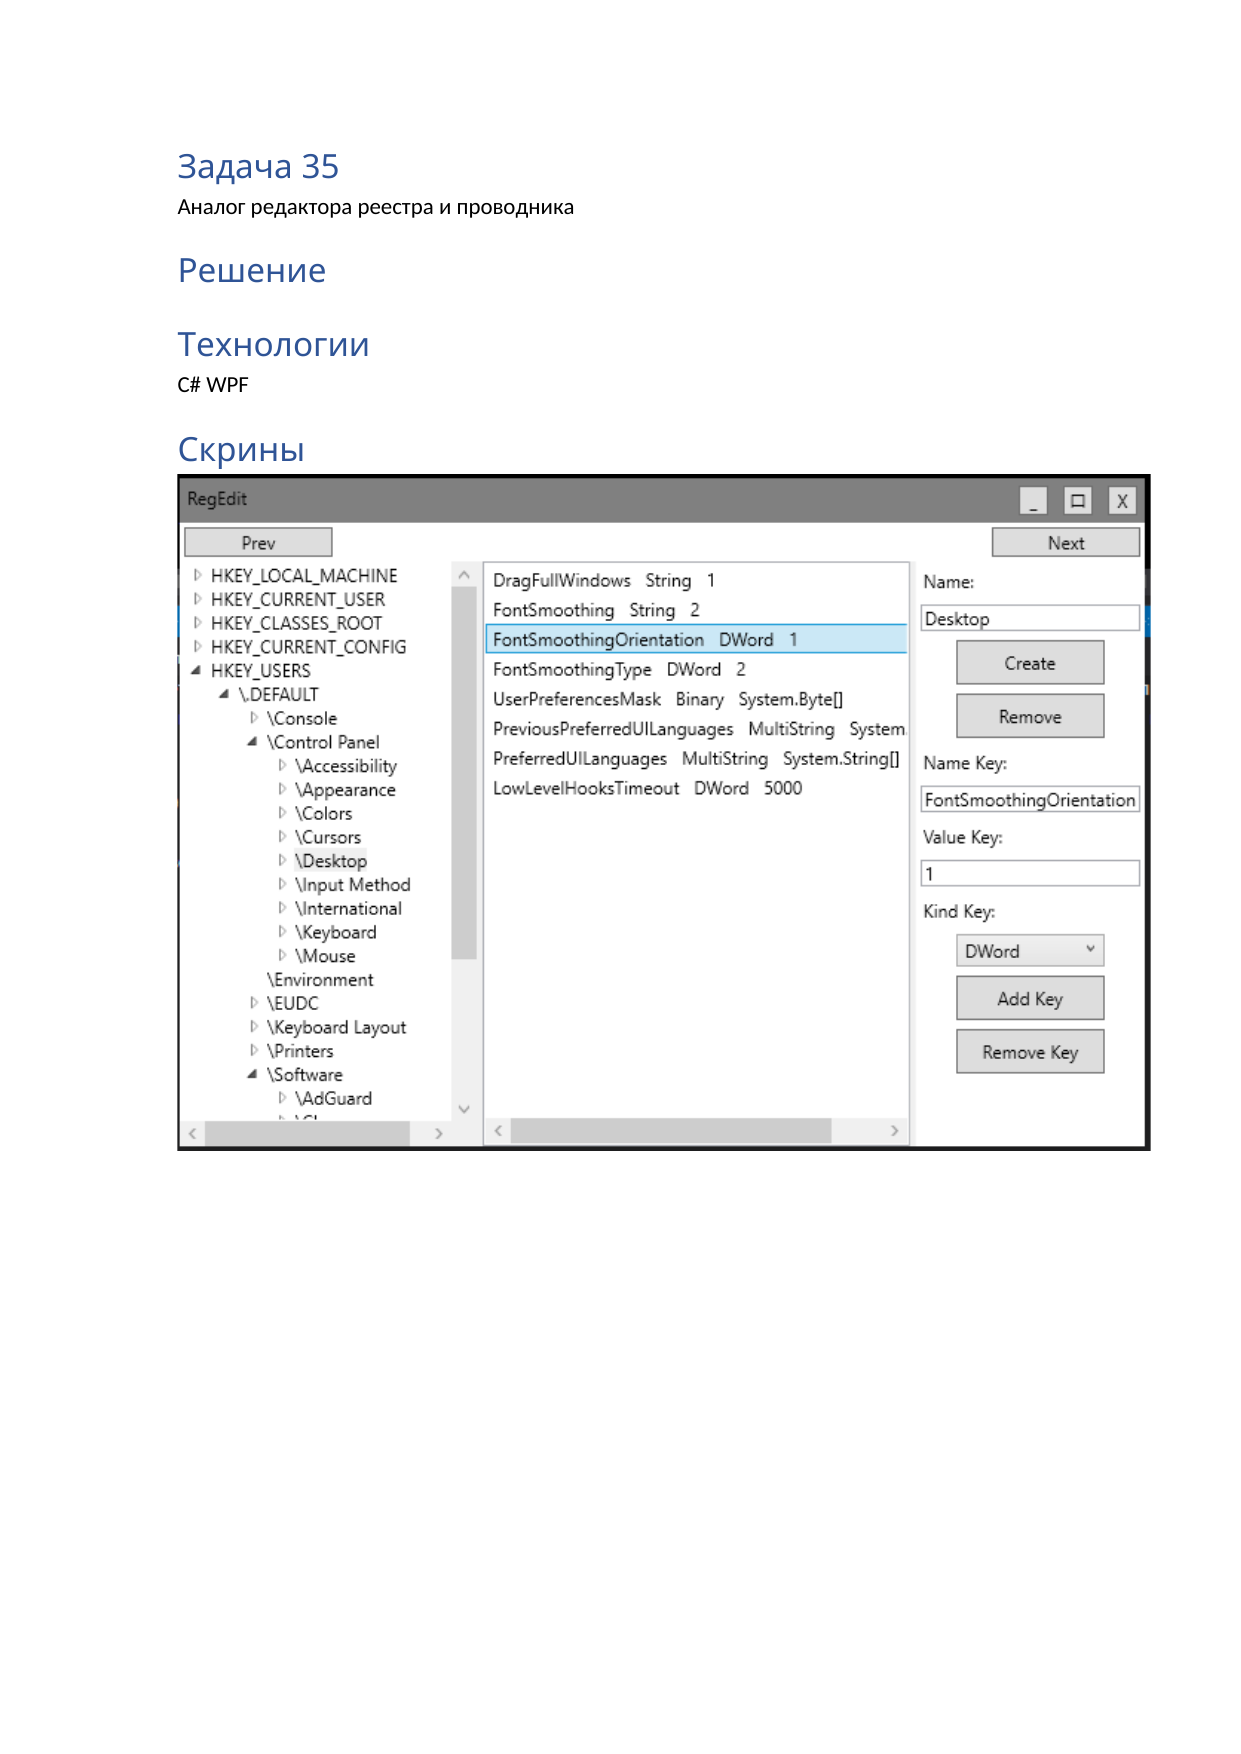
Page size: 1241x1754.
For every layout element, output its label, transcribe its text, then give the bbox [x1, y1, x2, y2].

text C# WPF [177, 370, 1152, 398]
subtitle Скрины [177, 425, 1152, 471]
subtitle Задача 35 [177, 143, 1152, 188]
text Аналог редактора реестра и проводника [177, 192, 1152, 220]
subtitle Технологии [177, 321, 1152, 367]
subtitle Решение [177, 247, 1152, 293]
picture [177, 474, 1151, 1151]
